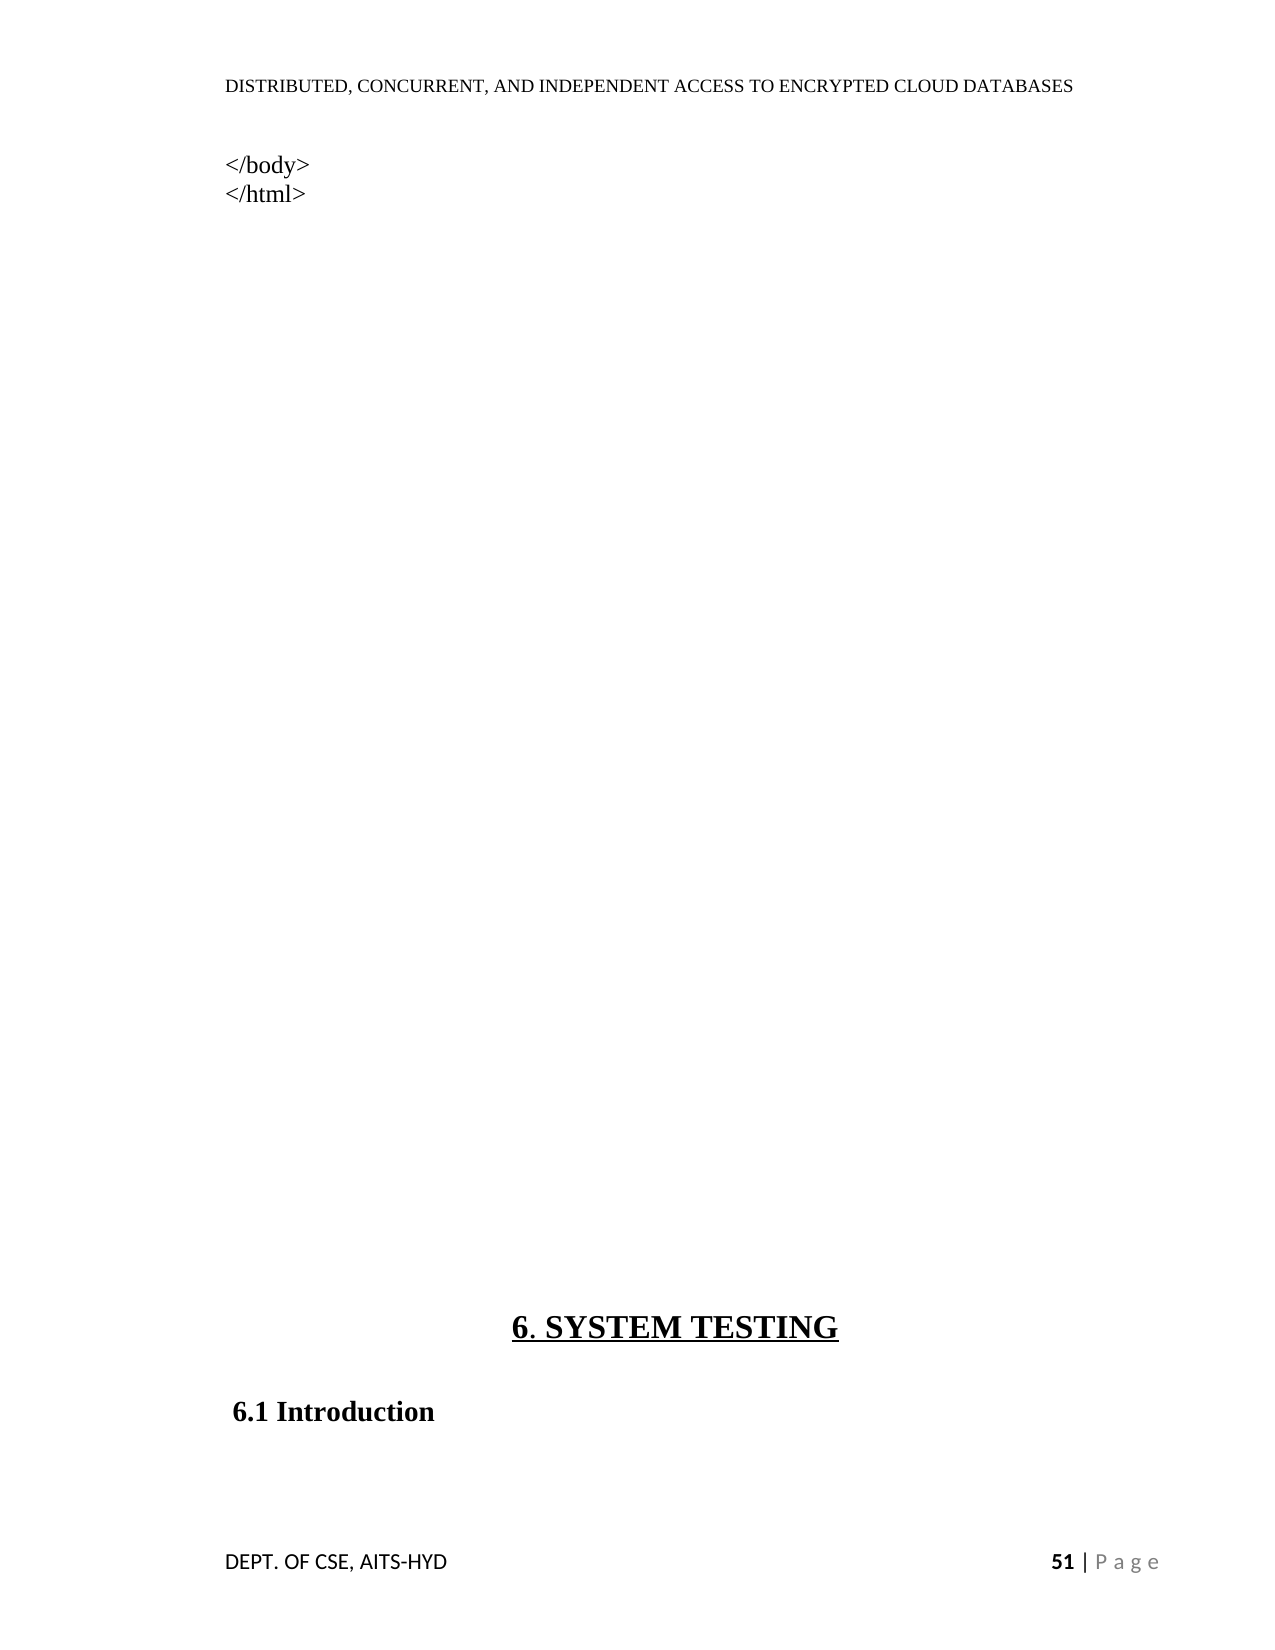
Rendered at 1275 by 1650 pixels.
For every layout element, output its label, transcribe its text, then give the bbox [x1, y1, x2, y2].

text </html> [225, 179, 1125, 207]
text </body> [225, 150, 1125, 179]
text 6.1 Introduction [225, 1394, 1125, 1427]
subtitle 6. SYSTEM TESTING [225, 1307, 1125, 1346]
